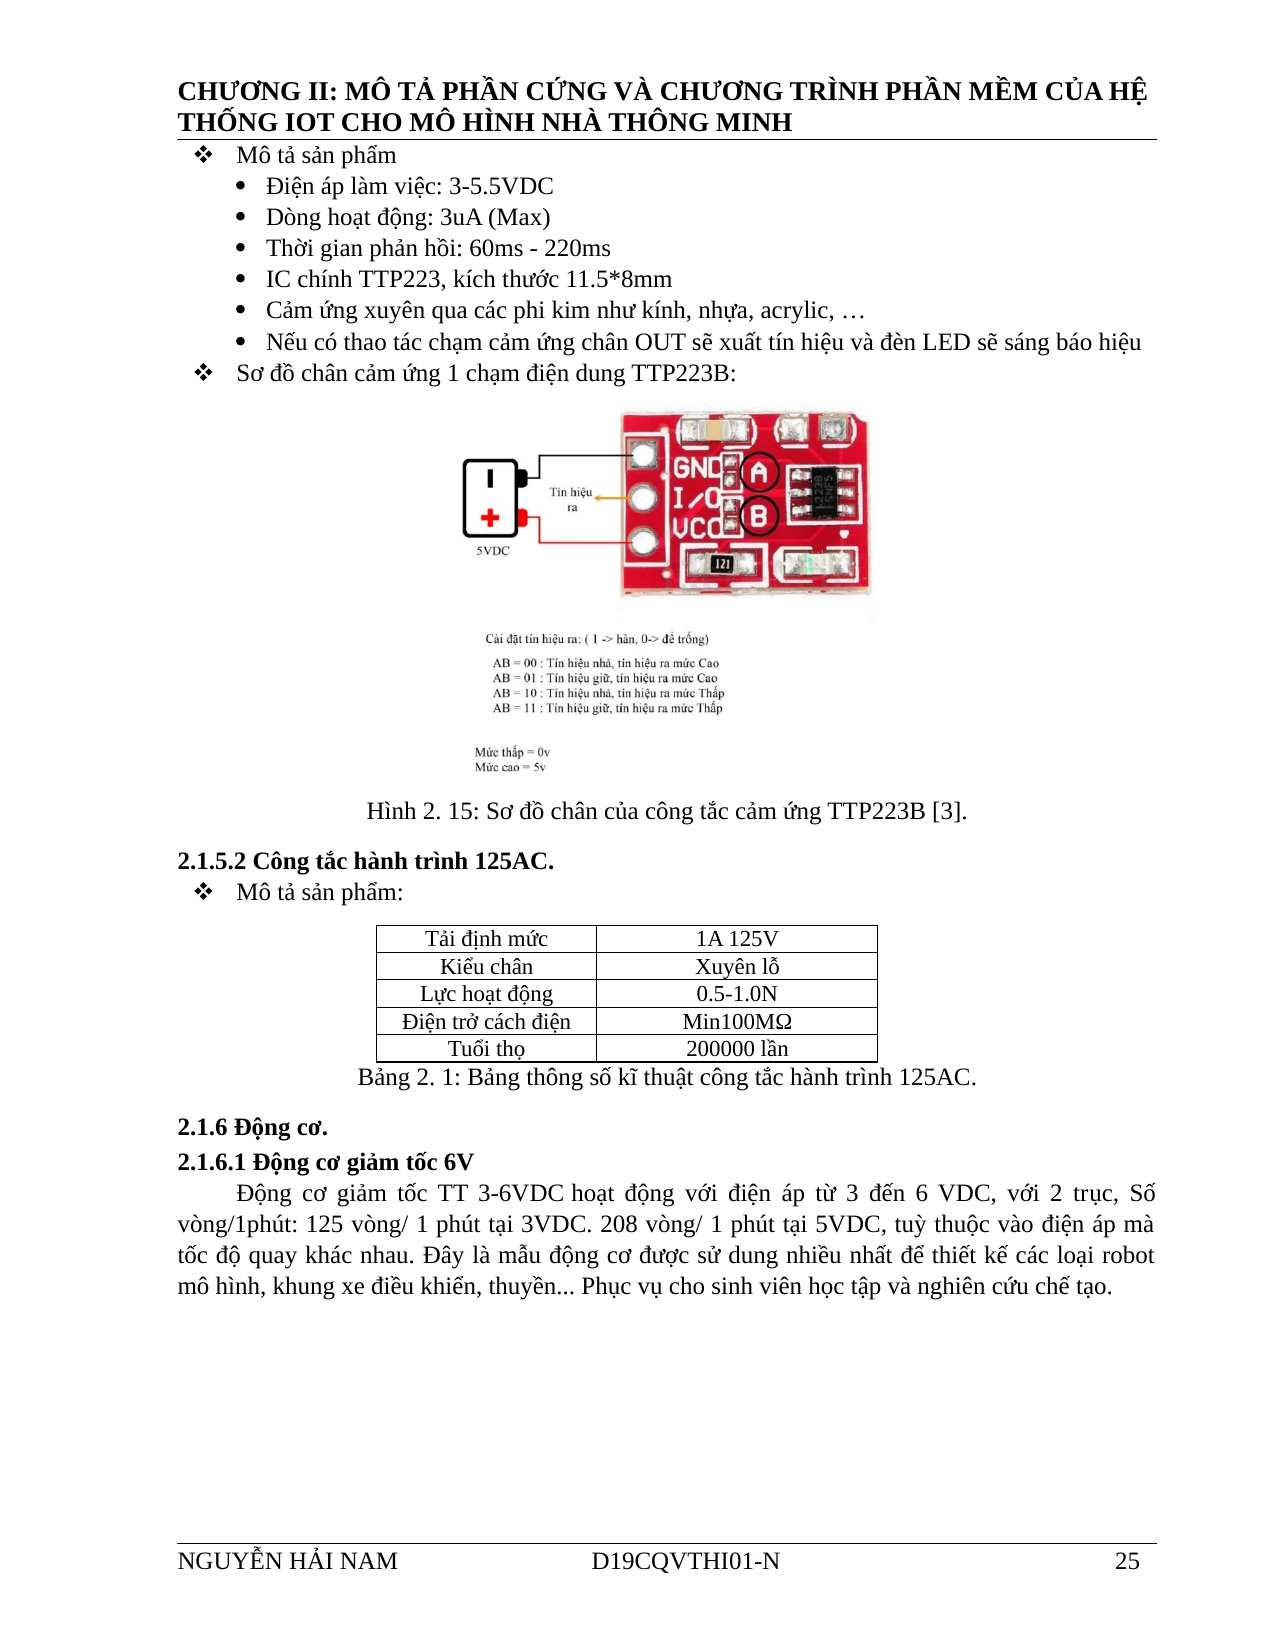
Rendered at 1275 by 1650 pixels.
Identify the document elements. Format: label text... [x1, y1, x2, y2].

list Nếu có thao tác chạm cảm ứng chân OUT sẽ xuất tín hiệu và đèn LED sẽ sáng báo hiệu [236, 327, 1157, 355]
list IC chính TTP223, kích thước 11.5*8mm [236, 264, 1157, 293]
list Mô tả sản phẩm [192, 140, 1157, 169]
table_cell Điện trở cách điện [377, 1008, 596, 1034]
subtitle 2.1.6.1 Động cơ giảm tốc 6V [177, 1147, 1157, 1176]
table_cell 200000 lần [597, 1035, 877, 1061]
text Bảng 2. 1: Bảng thông số kĩ thuật công tắc hành trình 125AC. [177, 1062, 1157, 1091]
table_cell Tuổi thọ [377, 1035, 596, 1061]
table_cell Min100MΩ [597, 1008, 877, 1034]
table_cell Kiểu chân [377, 953, 596, 979]
list Mô tả sản phẩm: [192, 877, 1157, 906]
list Cảm ứng xuyên qua các phi kim như kính, nhựa, acrylic, …​ [236, 296, 1157, 324]
text Hình 2. 15: Sơ đồ chân của công tắc cảm ứng TTP223B [3]. [177, 796, 1157, 825]
table_cell Xuyên lỗ [597, 953, 877, 979]
list Sơ đồ chân cảm ứng 1 chạm điện dung TTP223B: [192, 358, 1157, 386]
table_cell 0.5-1.0N [597, 980, 877, 1007]
table_header Tải định mức [377, 926, 596, 952]
picture [459, 405, 875, 778]
list Thời gian phản hồi: 60ms - 220ms [236, 233, 1157, 262]
subtitle 2.1.6 Động cơ. [177, 1112, 1157, 1141]
list Điện áp làm việc: 3-5.5VDC [236, 171, 1157, 200]
text Động cơ giảm tốc TT 3-6VDC hoạt động với điện áp từ 3 đến 6 VDC, với 2 trục, Số vòng/1phút: 125 vòng/ 1 phút tại 3VDC. 208 vòng/ 1 phút tại 5VDC, tuỳ thuộc vào điện áp mà tốc độ quay khác nhau. Đây là mẫu động cơ được sử dung nhiều nhất để thiết kế các loại robot mô hình, khung xe điều khiển, thuyền... Phục vụ cho sinh viên học tập và nghiên cứu chế tạo. [177, 1178, 1157, 1300]
subtitle 2.1.5.2 Công tắc hành trình 125AC. [177, 846, 1157, 874]
list Dòng hoạt động: 3uA (Max) [236, 202, 1157, 231]
table_cell Lực hoạt động [377, 980, 596, 1007]
table_header 1A 125V [597, 926, 877, 952]
